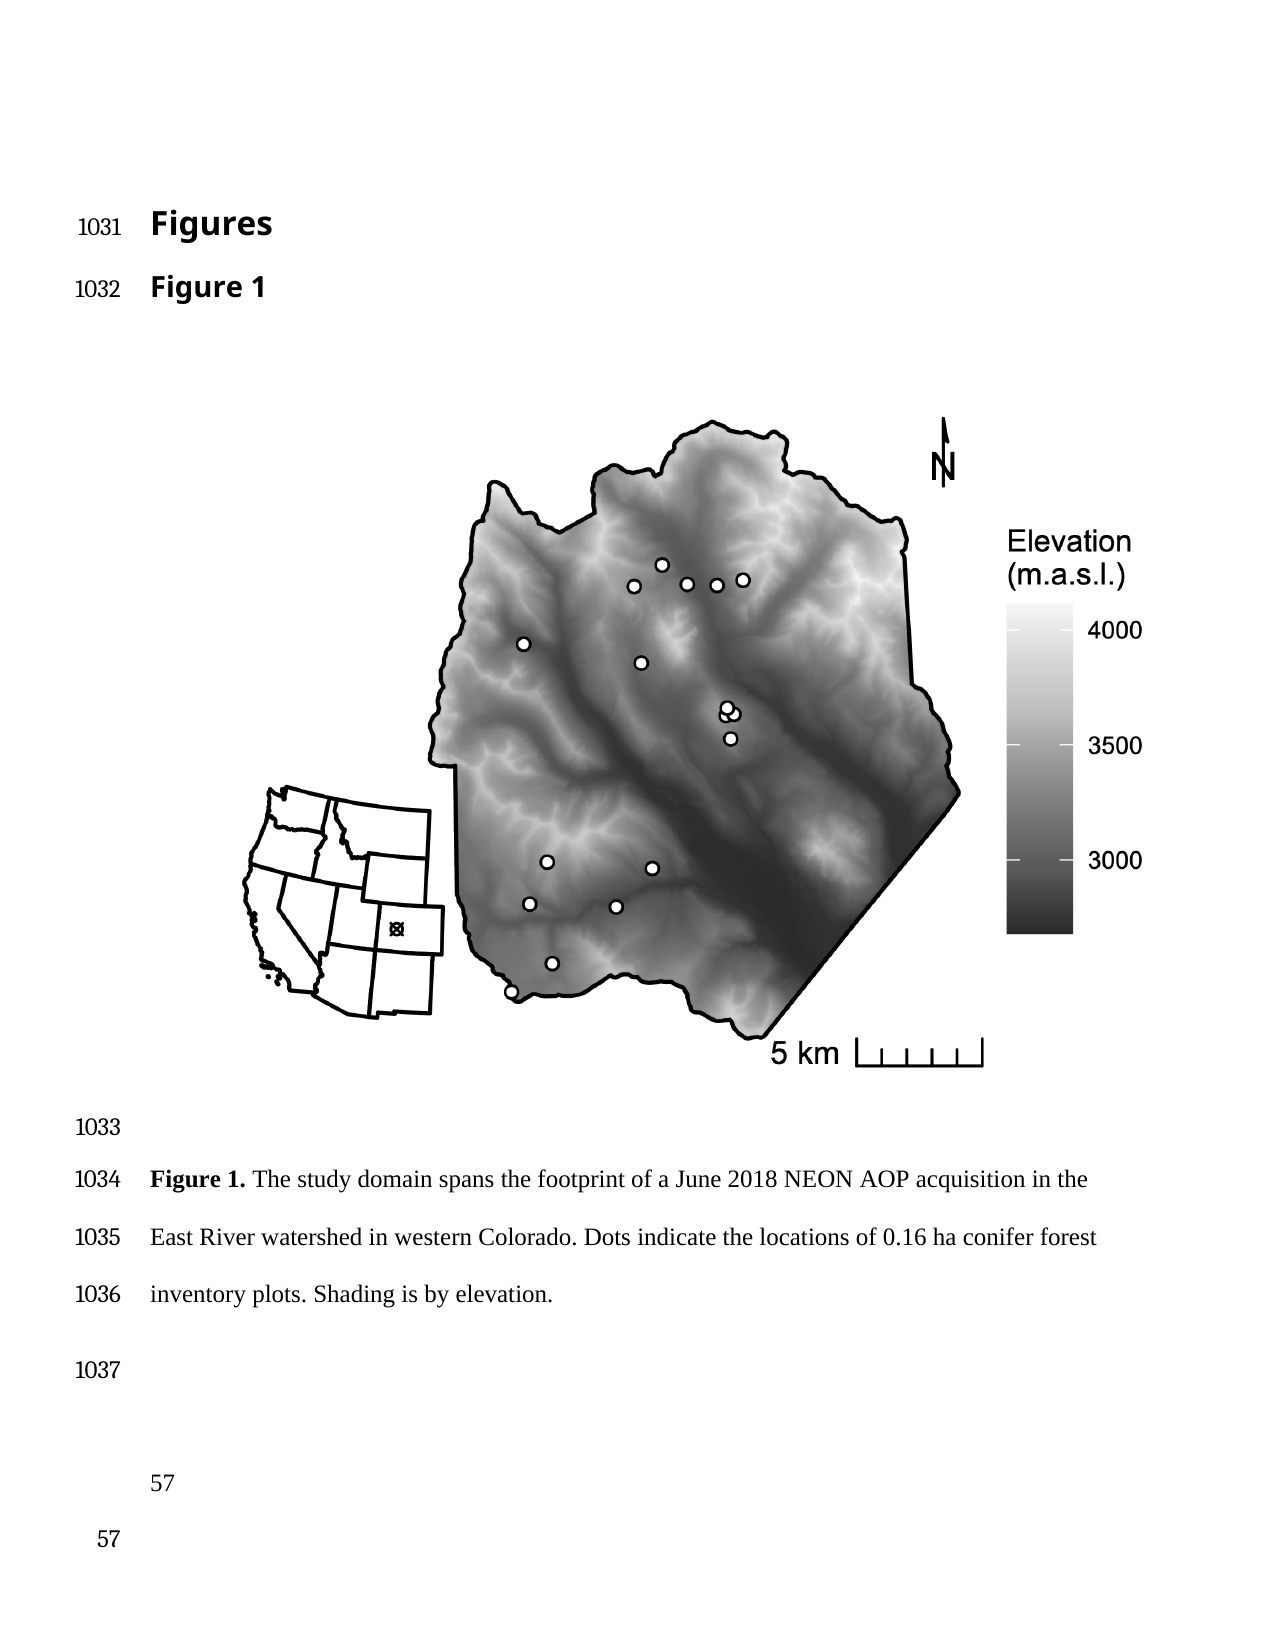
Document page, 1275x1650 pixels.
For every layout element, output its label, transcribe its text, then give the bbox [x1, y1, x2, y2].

subtitle Figures [150, 200, 1125, 245]
picture [187, 324, 1163, 1136]
subtitle Figure 1 [150, 266, 1125, 306]
